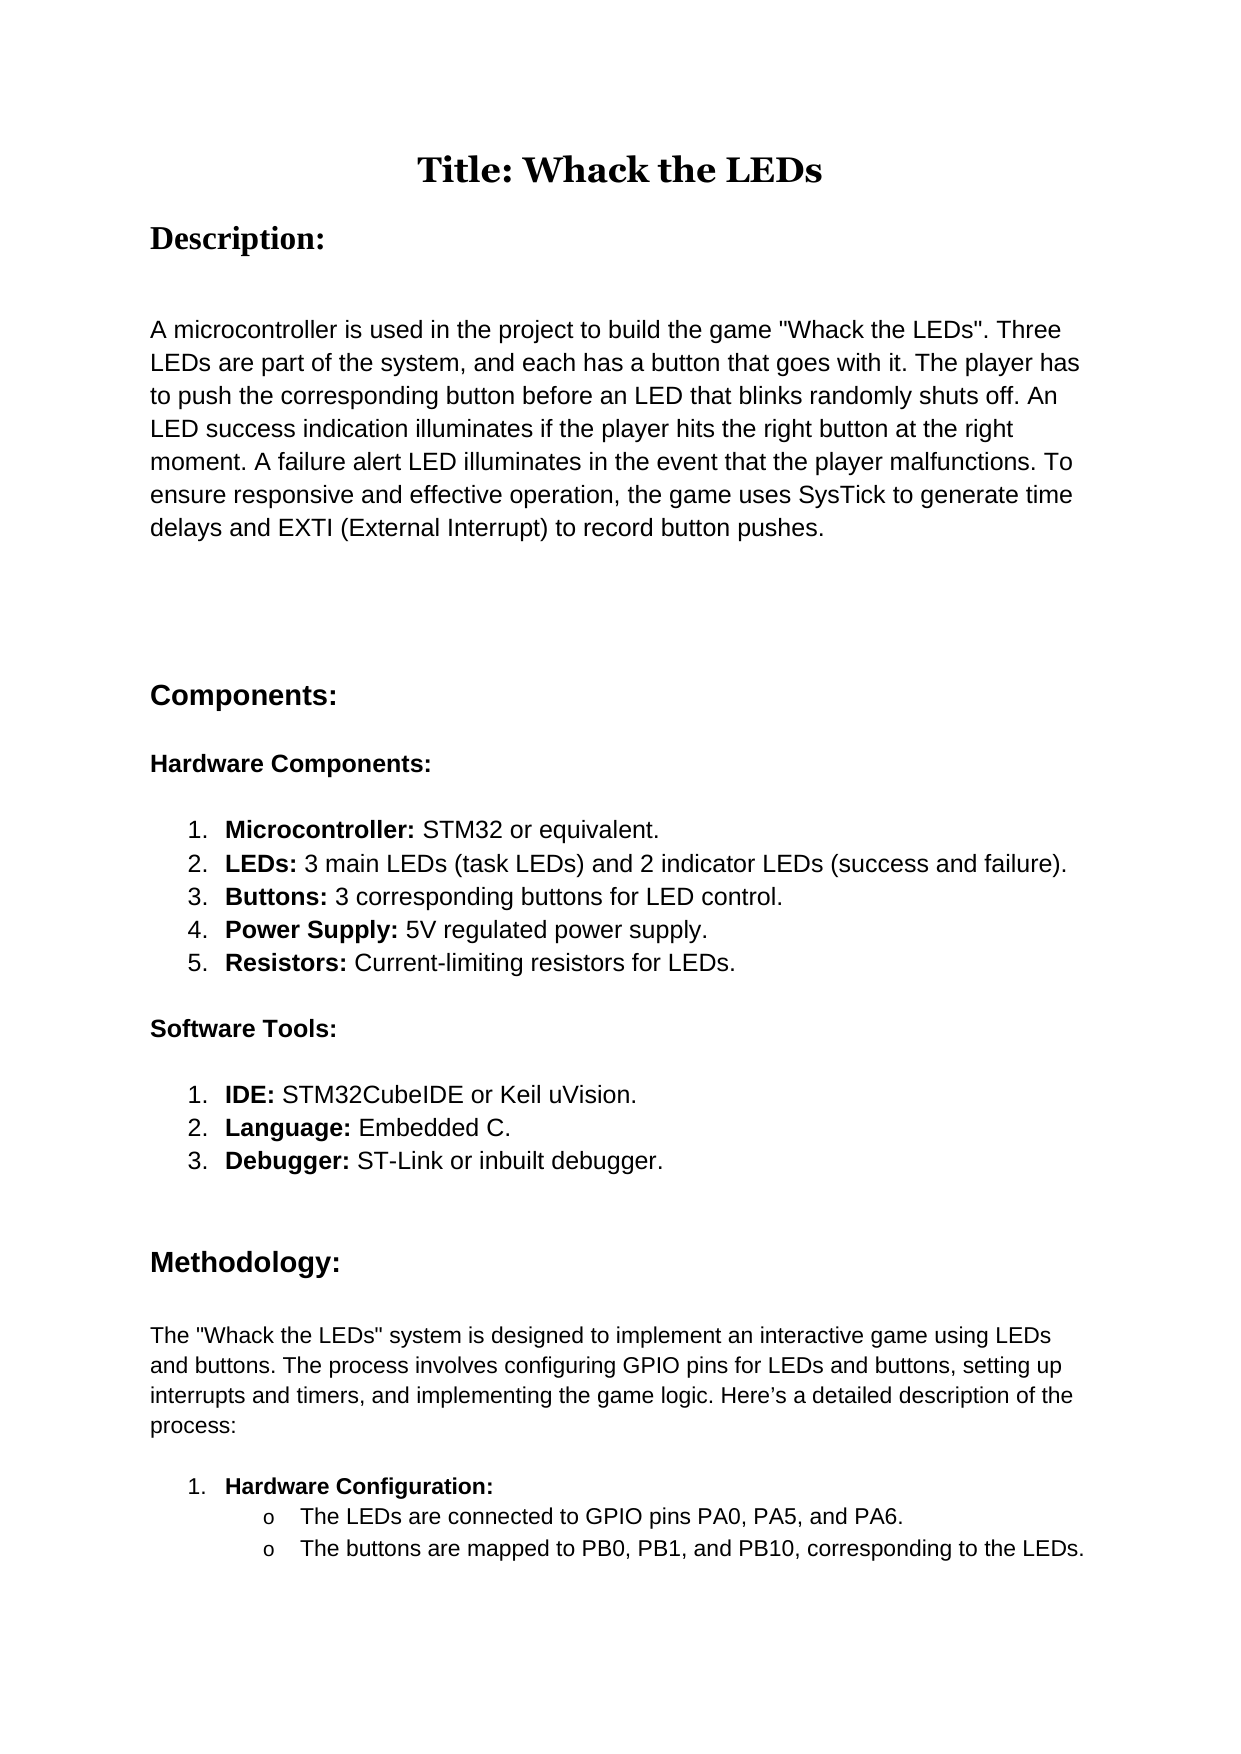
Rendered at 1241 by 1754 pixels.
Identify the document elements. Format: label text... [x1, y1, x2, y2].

list Hardware Configuration: [187, 1473, 1090, 1499]
list Buttons: 3 corresponding buttons for LED control. [187, 882, 1090, 910]
text The "Whack the LEDs" system is designed to implement an interactive game using LEDs and buttons. The process involves configuring GPIO pins for LEDs and buttons, setting up interrupts and timers, and implementing the game logic. Here’s a detailed description of the process: [150, 1322, 1090, 1439]
text Components: [150, 678, 1090, 711]
text Methodology: [150, 1245, 1090, 1278]
list Microcontroller: STM32 or equivalent. [187, 816, 1090, 844]
list Resistors: Current-limiting resistors for LEDs. [187, 948, 1090, 976]
list The LEDs are connected to GPIO pins PA0, PA5, and PA6. [262, 1503, 1090, 1531]
list Debugger: ST-Link or inbuilt debugger. [187, 1146, 1090, 1174]
list LEDs: 3 main LEDs (task LEDs) and 2 indicator LEDs (success and failure). [187, 848, 1090, 877]
text Description: [103, 219, 1090, 257]
list Language: Embedded C. [187, 1113, 1090, 1141]
text Software Tools: [150, 1014, 1090, 1042]
text Hardware Components: [150, 749, 1090, 778]
text A microcontroller is used in the project to build the game "Whack the LEDs". Three LEDs are part of the system, and each has a button that goes with it. The player has to push the corresponding button before an LED that blinks randomly shuts off. An LED success indication illuminates if the player hits the right button at the right moment. A failure alert LED illuminates in the event that the player malfunctions. To ensure responsive and effective operation, the game uses SysTick to generate time delays and EXTI (External Interrupt) to record button pushes. [150, 315, 1090, 542]
list The buttons are mapped to PB0, PB1, and PB10, corresponding to the LEDs. [262, 1535, 1090, 1563]
list IDE: STM32CubeIDE or Keil uVision. [187, 1080, 1090, 1108]
list Power Supply: 5V regulated power supply. [187, 914, 1090, 943]
subtitle Title: Whack the LEDs [150, 150, 1090, 190]
